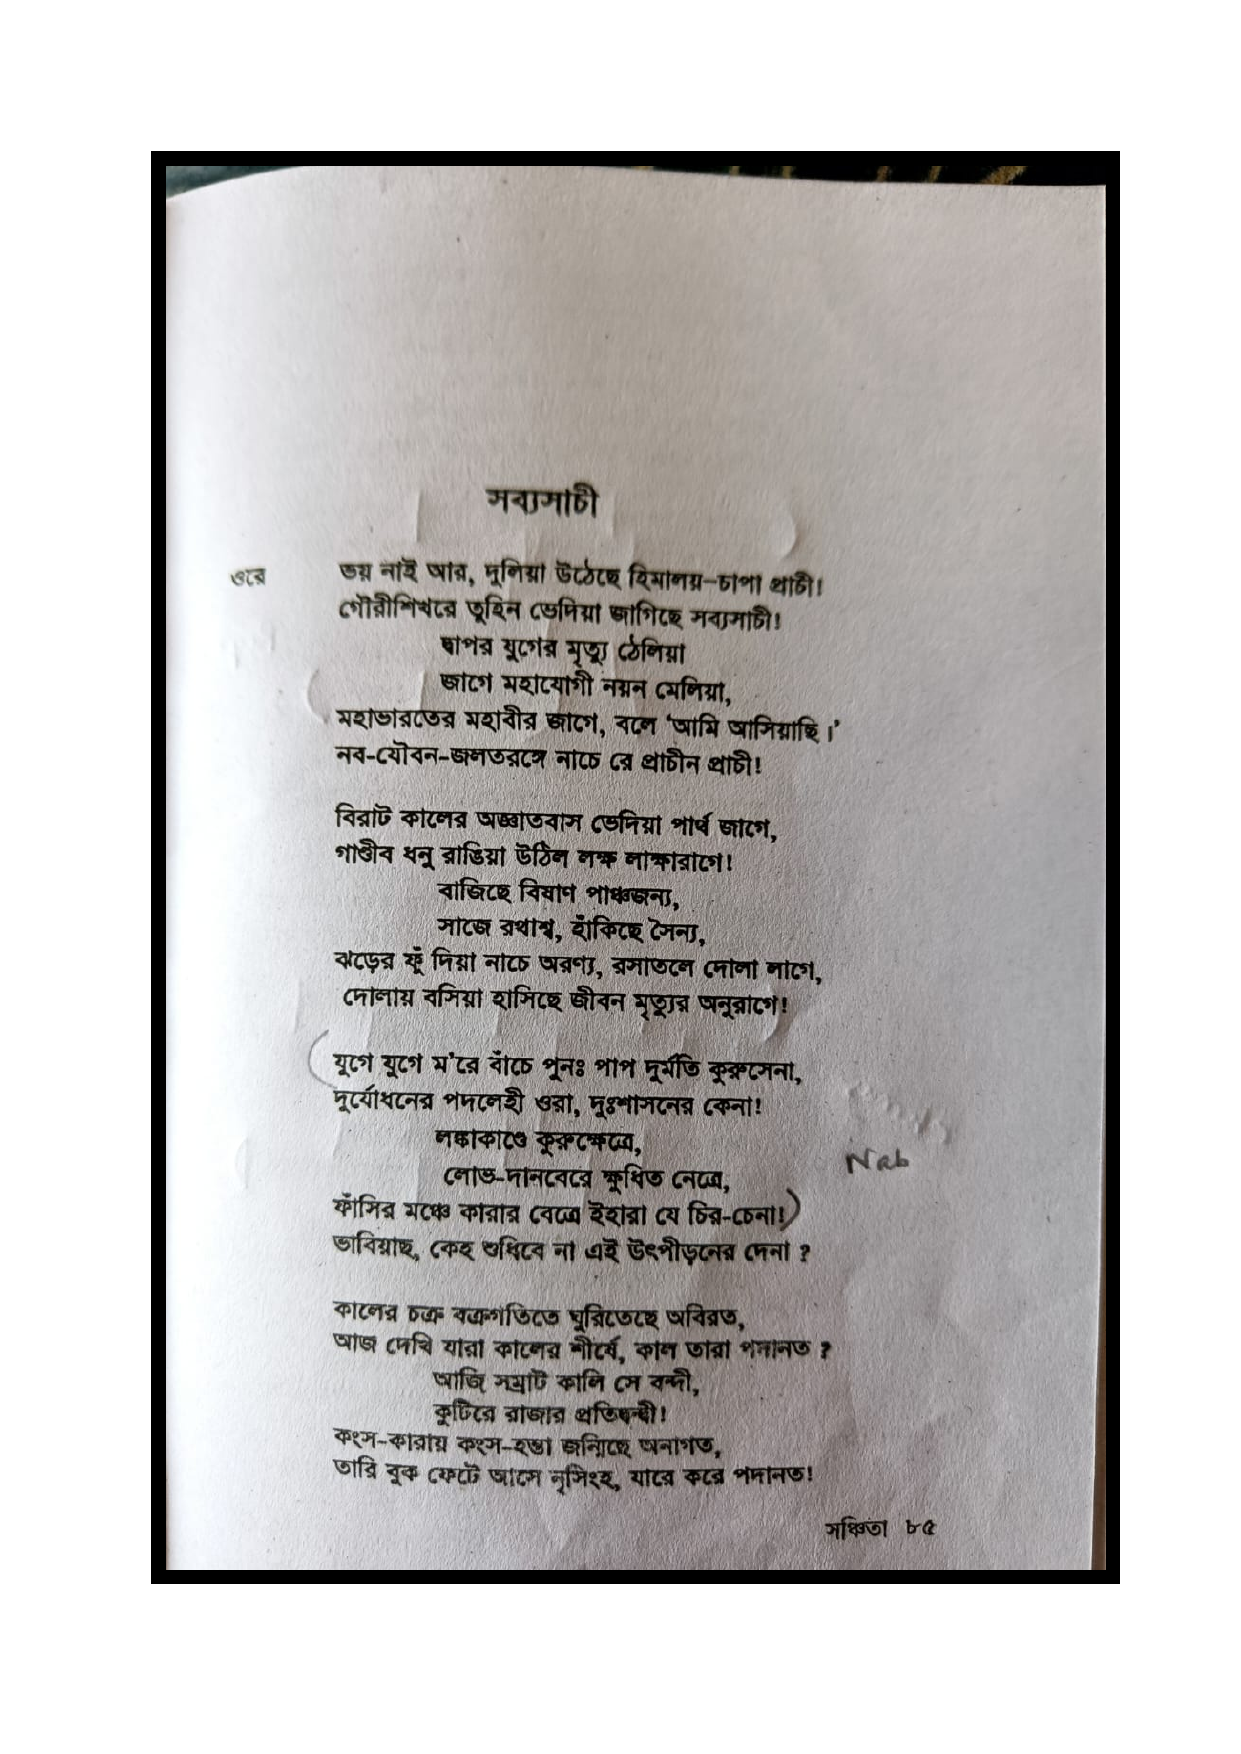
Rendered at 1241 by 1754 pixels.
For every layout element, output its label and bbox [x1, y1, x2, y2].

picture [166, 166, 1106, 1570]
